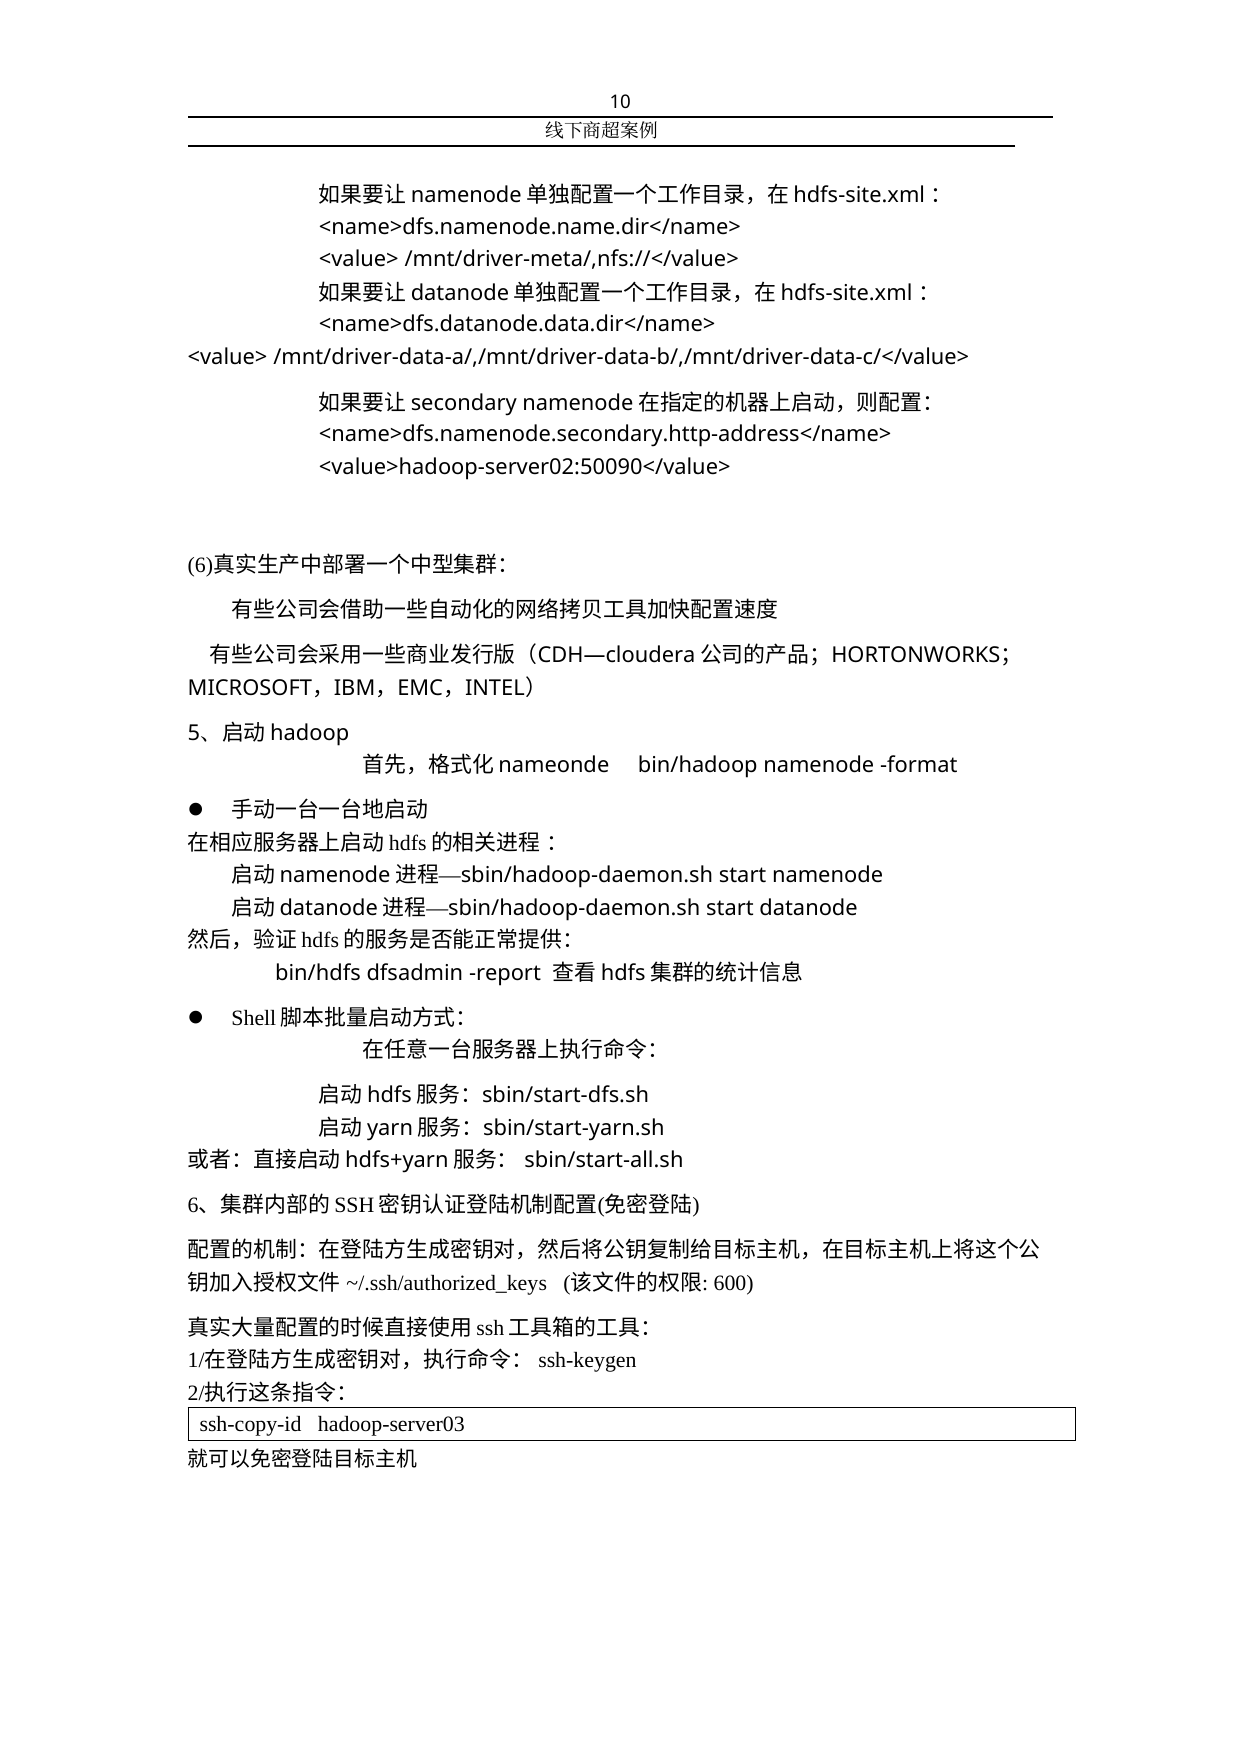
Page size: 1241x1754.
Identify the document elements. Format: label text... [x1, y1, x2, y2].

text 就可以免密登陆目标主机 [187, 1441, 1053, 1474]
list 启动hdfs服务：sbin/start-dfs.sh [319, 1077, 1053, 1109]
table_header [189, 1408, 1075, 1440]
text bin/hdfs dfsadmin -report 查看hdfs集群的统计信息 [231, 954, 1053, 987]
list 启动hadoop [187, 714, 1053, 747]
text 有些公司会采用一些商业发行版（CDH—cloudera公司的产品；HORTONWORKS；MICROSOFT，IBM，EMC，INTEL） [187, 637, 1053, 702]
text 启动datanode进程—sbin/hadoop-daemon.sh start datanode [187, 889, 1053, 922]
list 如果要让namenode单独配置一个工作目录，在hdfs-site.xml ： [319, 177, 1053, 209]
text 有些公司会借助一些自动化的网络拷贝工具加快配置速度 [231, 592, 1053, 624]
text (6)真实生产中部署一个中型集群： [187, 547, 1053, 579]
list <value> /mnt/driver-meta/,nfs://</value> [319, 242, 1053, 274]
list Shell脚本批量启动方式： [187, 999, 1053, 1032]
list 如果要让datanode单独配置一个工作目录，在hdfs-site.xml ： [319, 274, 1053, 307]
list 手动一台一台地启动 [187, 792, 1053, 824]
list 1/在登陆方生成密钥对，执行命令： ssh-keygen [187, 1342, 1053, 1374]
list 真实大量配置的时候直接使用ssh工具箱的工具： [187, 1309, 1053, 1342]
text 在相应服务器上启动hdfs的相关进程 ： [187, 824, 1053, 857]
list 在任意一台服务器上执行命令： [362, 1032, 1053, 1064]
text 启动namenode进程—sbin/hadoop-daemon.sh start namenode [187, 857, 1053, 889]
text 或者：直接启动hdfs+yarn服务： sbin/start-all.sh [187, 1142, 1053, 1174]
list 启动yarn服务：sbin/start-yarn.sh [319, 1109, 1053, 1142]
list <name>dfs.namenode.secondary.http-address</name> [319, 417, 1053, 449]
list <value>hadoop-server02:50090</value> [319, 449, 1053, 482]
text <value> /mnt/driver-data-a/,/mnt/driver-data-b/,/mnt/driver-data-c/</value> [187, 339, 1053, 372]
list 如果要让secondary namenode在指定的机器上启动，则配置： [319, 384, 1053, 417]
list 首先，格式化nameonde bin/hadoop namenode -format [362, 747, 1053, 779]
list <name>dfs.datanode.data.dir</name> [319, 307, 1053, 339]
text 配置的机制：在登陆方生成密钥对，然后将公钥复制给目标主机，在目标主机上将这个公钥加入授权文件 ~/.ssh/authorized_keys (该文件的权限: 600) [187, 1232, 1053, 1297]
list 2/执行这条指令： [187, 1374, 1053, 1407]
text 6、集群内部的SSH密钥认证登陆机制配置(免密登陆) [187, 1187, 1053, 1219]
list <name>dfs.namenode.name.dir</name> [319, 209, 1053, 242]
text 然后，验证hdfs的服务是否能正常提供： [187, 922, 1053, 954]
